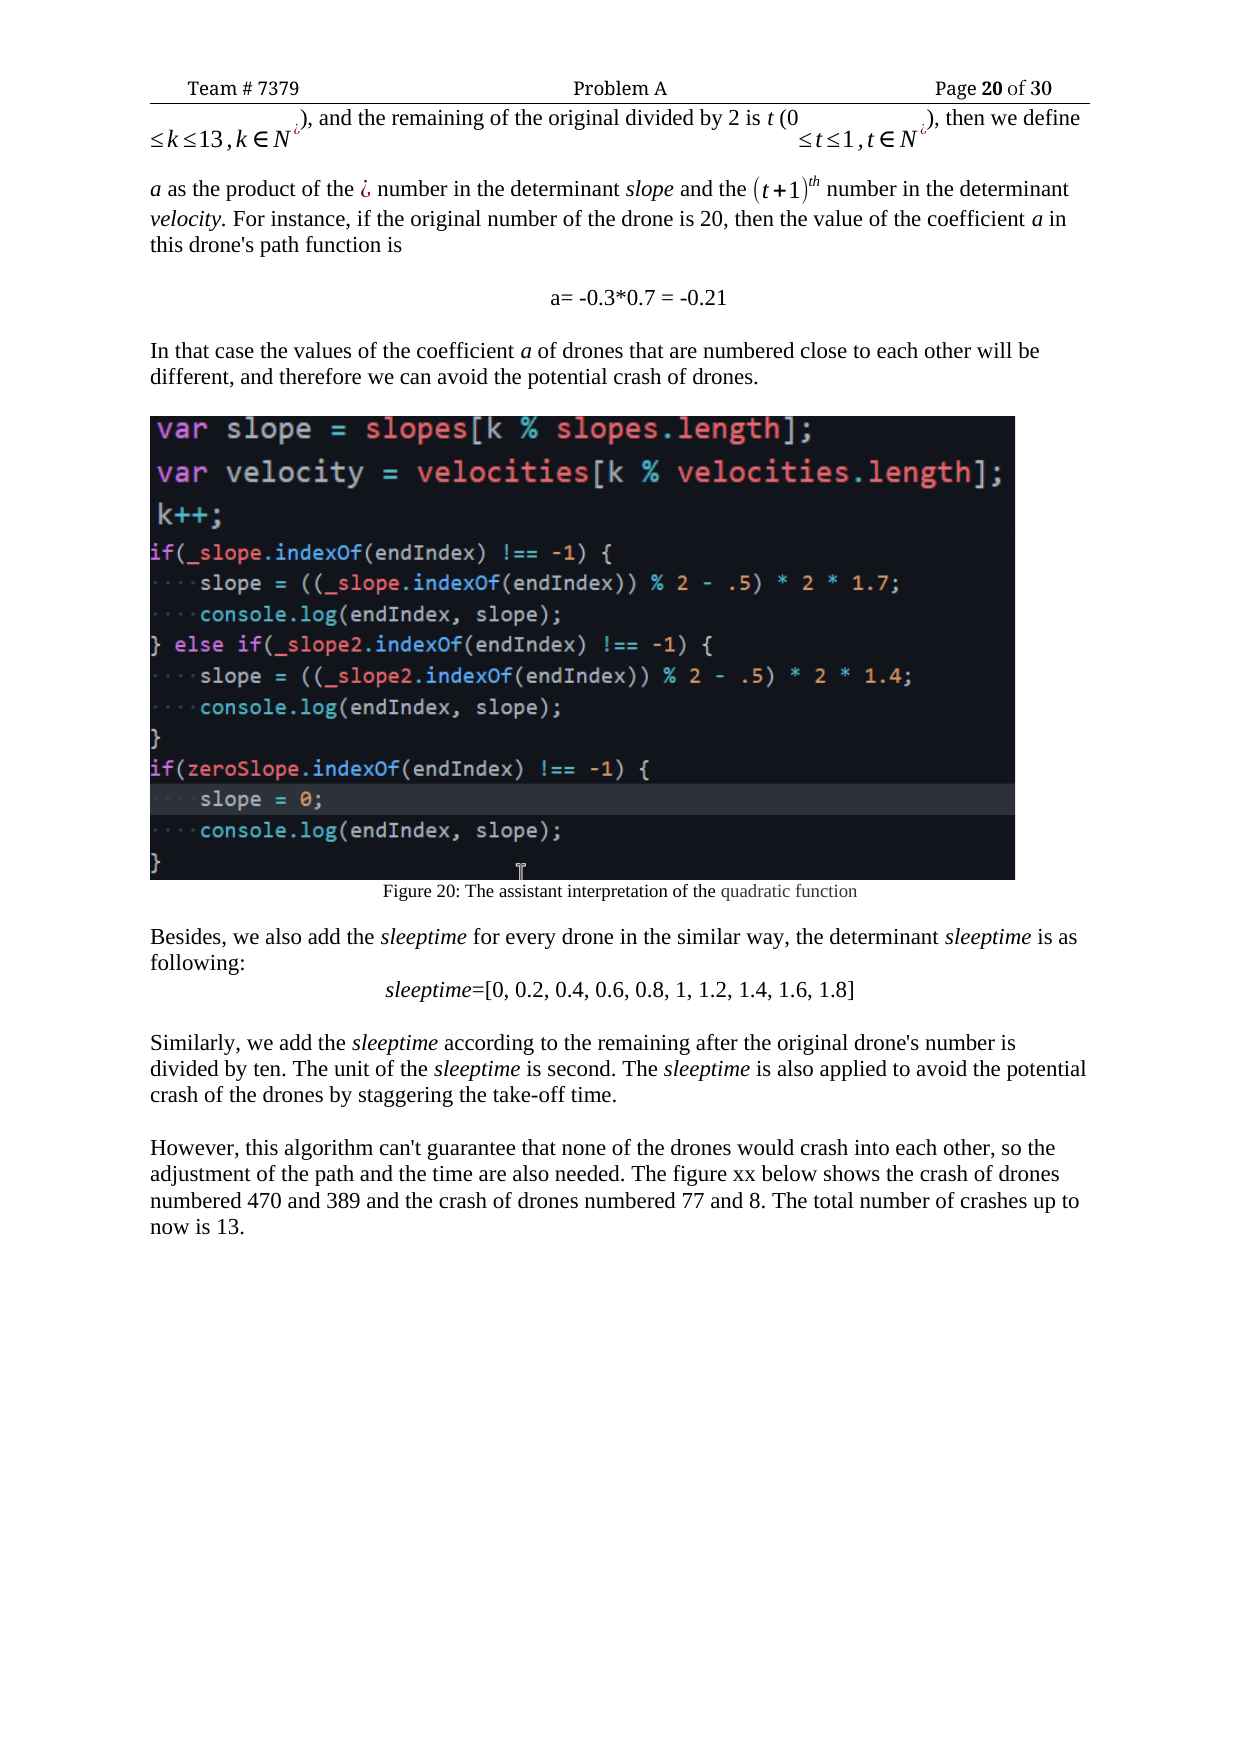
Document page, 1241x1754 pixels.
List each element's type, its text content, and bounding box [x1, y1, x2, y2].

text In that case the values of the coefficient a of drones that are numbered close to each other will be different, and therefore we can avoid the potential crash of drones. [150, 337, 1090, 390]
list a= -0.3*0.7 = -0.21 [187, 284, 1090, 311]
text Besides, we also add the sleeptime for every drone in the similar way, the determinant sleeptime is as following: [150, 923, 1090, 976]
picture [150, 416, 1016, 880]
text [150, 104, 1090, 258]
text sleeptime=[0, 0.2, 0.4, 0.6, 0.8, 1, 1.2, 1.4, 1.6, 1.8] [150, 976, 1090, 1002]
text However, this algorithm can't guarantee that none of the drones would crash into each other, so the adjustment of the path and the time are also needed. The figure xx below shows the crash of drones numbered 470 and 389 and the crash of drones numbered 77 and 8. The total number of crashes up to now is 13. [150, 1134, 1090, 1239]
text Figure 20: The assistant interpretation of the quadratic function [150, 880, 1090, 902]
text Similarly, we add the sleeptime according to the remaining after the original drone's number is divided by ten. The unit of the sleeptime is second. The sleeptime is also applied to avoid the potential crash of the drones by staggering the take-off time. [150, 1028, 1090, 1108]
